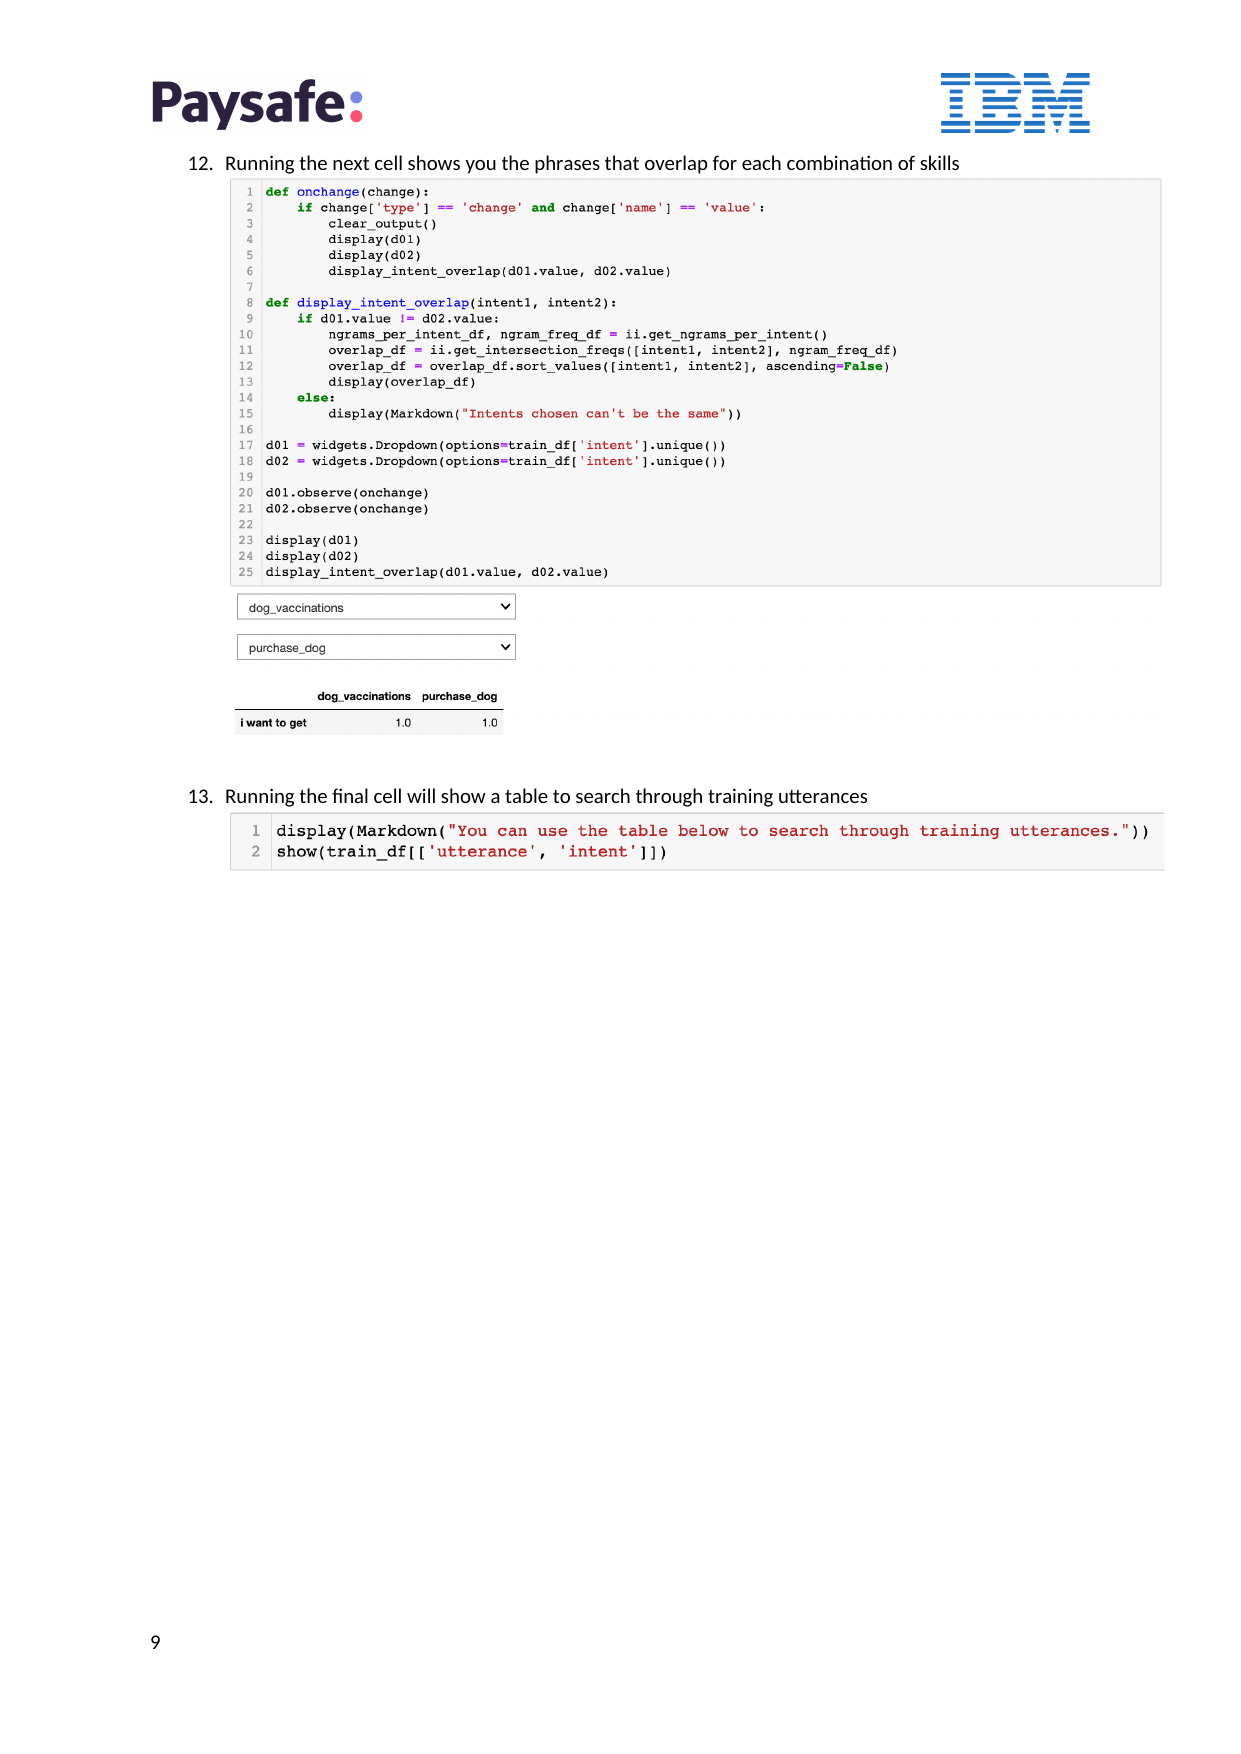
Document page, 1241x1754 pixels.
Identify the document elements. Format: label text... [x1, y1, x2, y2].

picture [941, 73, 1090, 133]
picture [225, 175, 1165, 746]
picture [225, 808, 1165, 874]
picture [150, 74, 368, 133]
